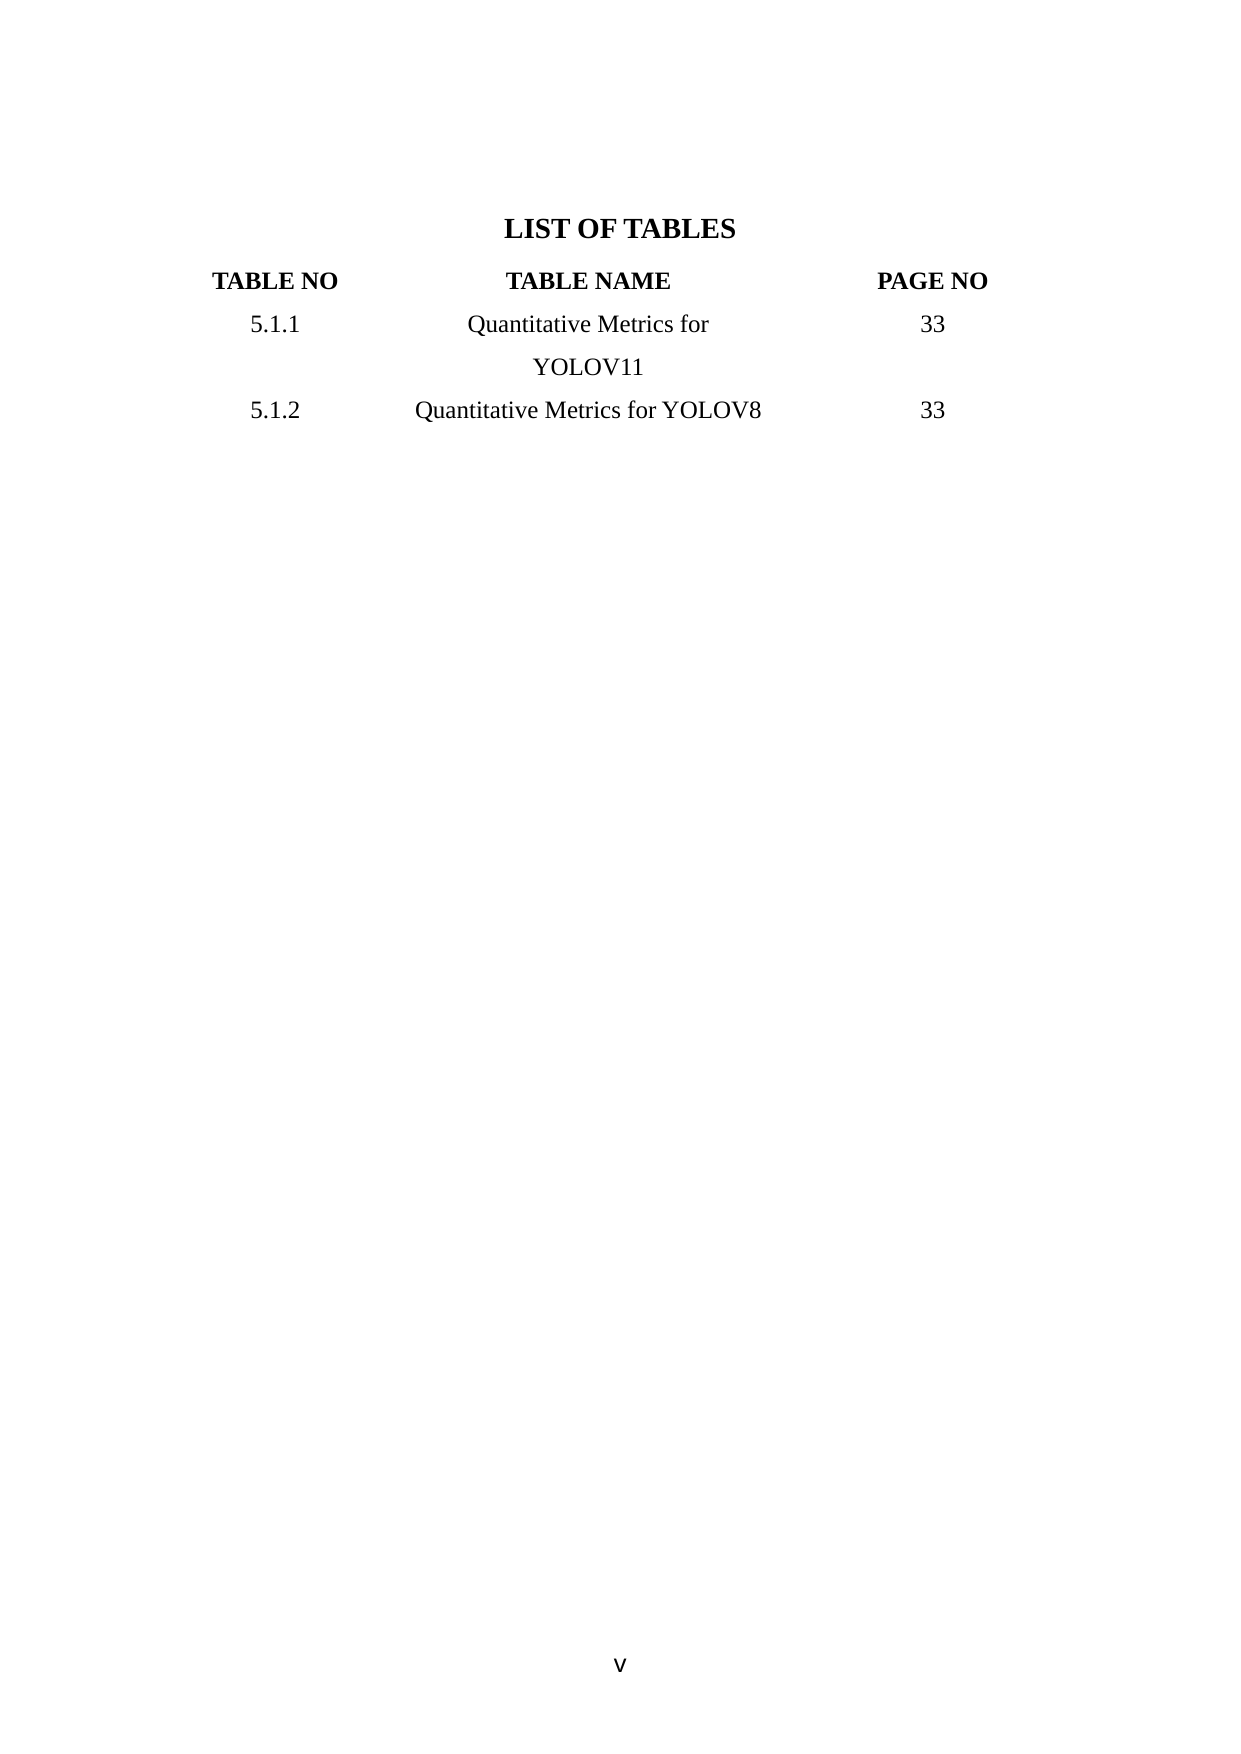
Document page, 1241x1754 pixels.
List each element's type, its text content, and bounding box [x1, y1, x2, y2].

table_cell 33 [776, 395, 1089, 446]
table_cell 5.1.1 [150, 309, 400, 395]
table_cell 33 [776, 309, 1089, 395]
table_header PAGE NO [776, 266, 1089, 309]
table_cell Quantitative Metrics for YOLOV11 [400, 309, 776, 395]
table_cell 5.1.2 [150, 395, 400, 446]
text LIST OF TABLES [150, 211, 1090, 244]
table_cell Quantitative Metrics for YOLOV8 [400, 395, 776, 446]
table_header TABLE NAME [400, 266, 776, 309]
table_header TABLE NO [150, 266, 400, 309]
